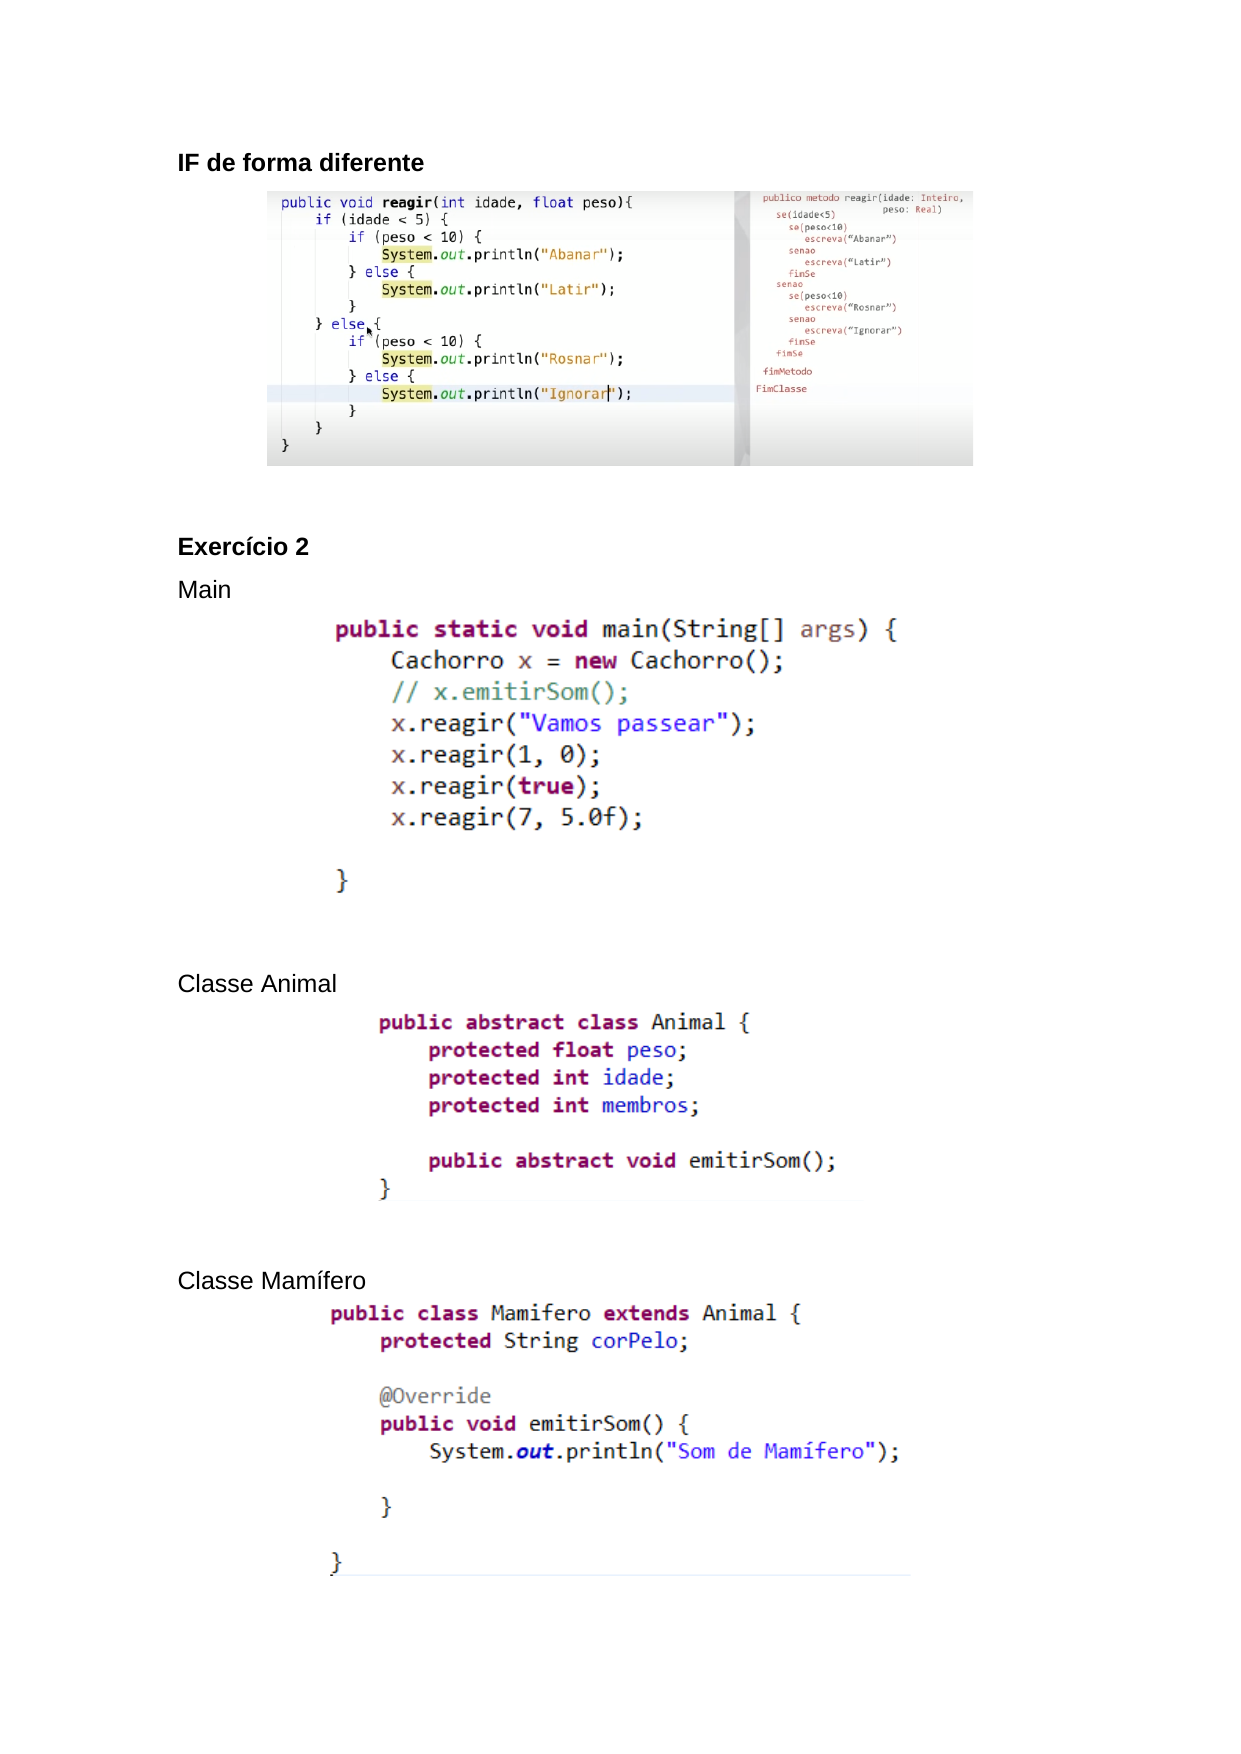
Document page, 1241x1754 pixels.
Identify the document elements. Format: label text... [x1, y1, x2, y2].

subtitle Classe Animal [177, 969, 1063, 998]
subtitle Classe Mamífero [177, 1266, 1063, 1295]
picture [267, 191, 974, 466]
picture [329, 1297, 911, 1576]
subtitle IF de forma diferente [177, 148, 1063, 176]
subtitle Exercício 2 [177, 532, 1063, 561]
subtitle Main [177, 575, 1063, 604]
picture [321, 606, 919, 904]
picture [376, 1000, 864, 1201]
